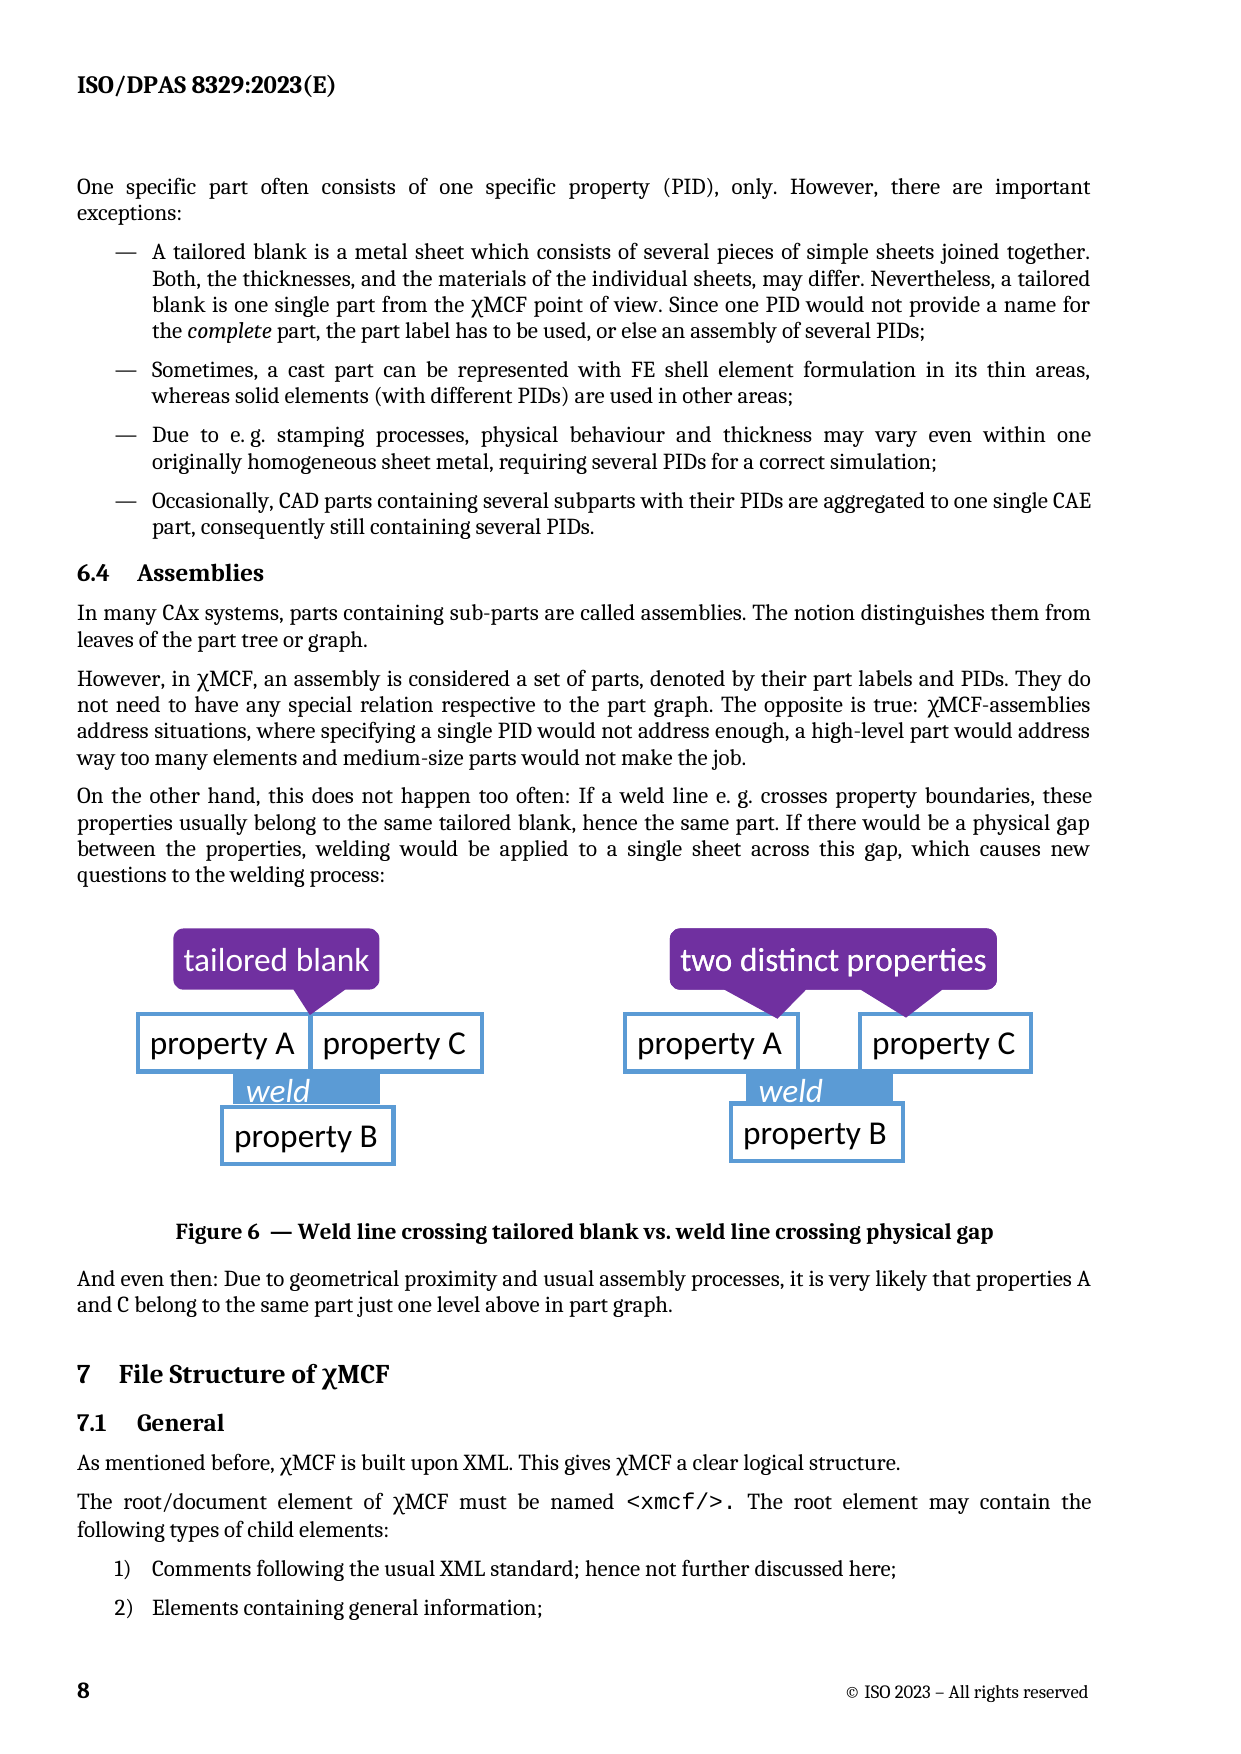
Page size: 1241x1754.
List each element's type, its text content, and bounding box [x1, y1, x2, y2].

text One specific part often consists of one specific property (PID), only. However, there are important exceptions: [77, 174, 1092, 227]
list Sometimes, a cast part can be represented with FE shell element formulation in its thin areas, whereas solid elements (with different PIDs) are used in other areas; [114, 357, 1092, 410]
subtitle File Structure of χMCF [77, 1359, 1092, 1390]
text In many CAx systems, parts containing sub-parts are called assemblies. The notion distinguishes them from leaves of the part tree or graph. [77, 600, 1092, 653]
text As mentioned before, χMCF is built upon XML. This gives χMCF a clear logical structure. [77, 1450, 1092, 1477]
subtitle General [77, 1409, 1092, 1438]
list A tailored blank is a metal sheet which consists of several pieces of simple sheets joined together. Both, the thicknesses, and the materials of the individual sheets, may differ. Nevertheless, a tailored blank is one single part from the χMCF point of view. Since one PID would not provide a name for the complete part, the part label has to be used, or else an assembly of several PIDs; [114, 239, 1092, 344]
text And even then: Due to geometrical proximity and usual assembly processes, it is very likely that properties A and C belong to the same part just one level above in part graph. [77, 1266, 1092, 1318]
text However, in χMCF, an assembly is considered a set of parts, denoted by their part labels and PIDs. They do not need to have any special relation respective to the part graph. The opposite is true: χMCF-assemblies address situations, where specifying a single PID would not address enough, a high-level part would address way too many elements and medium-size parts would not make the job. [77, 665, 1092, 771]
text The root/document element of χMCF must be named <xmcf/>. The root element may contain the following types of child elements: [77, 1489, 1092, 1543]
list Comments following the usual XML standard; hence not further discussed here; [114, 1555, 1092, 1582]
list Elements containing general information; [114, 1594, 1092, 1621]
list Due to e. g. stamping processes, physical behaviour and thickness may vary even within one originally homogeneous sheet metal, requiring several PIDs for a correct simulation; [114, 422, 1092, 475]
text On the other hand, this does not happen too often: If a weld line e. g. crosses property boundaries, these properties usually belong to the same tailored blank, hence the same part. If there would be a physical gap between the properties, welding would be applied to a single sheet across this gap, which causes new questions to the welding process: [77, 783, 1092, 889]
text Figure 6 — Weld line crossing tailored blank vs. weld line crossing physical gap [77, 1218, 1092, 1245]
subtitle Assemblies [77, 559, 1092, 588]
list Occasionally, CAD parts containing several subparts with their PIDs are aggregated to one single CAE part, consequently still containing several PIDs. [114, 487, 1092, 540]
